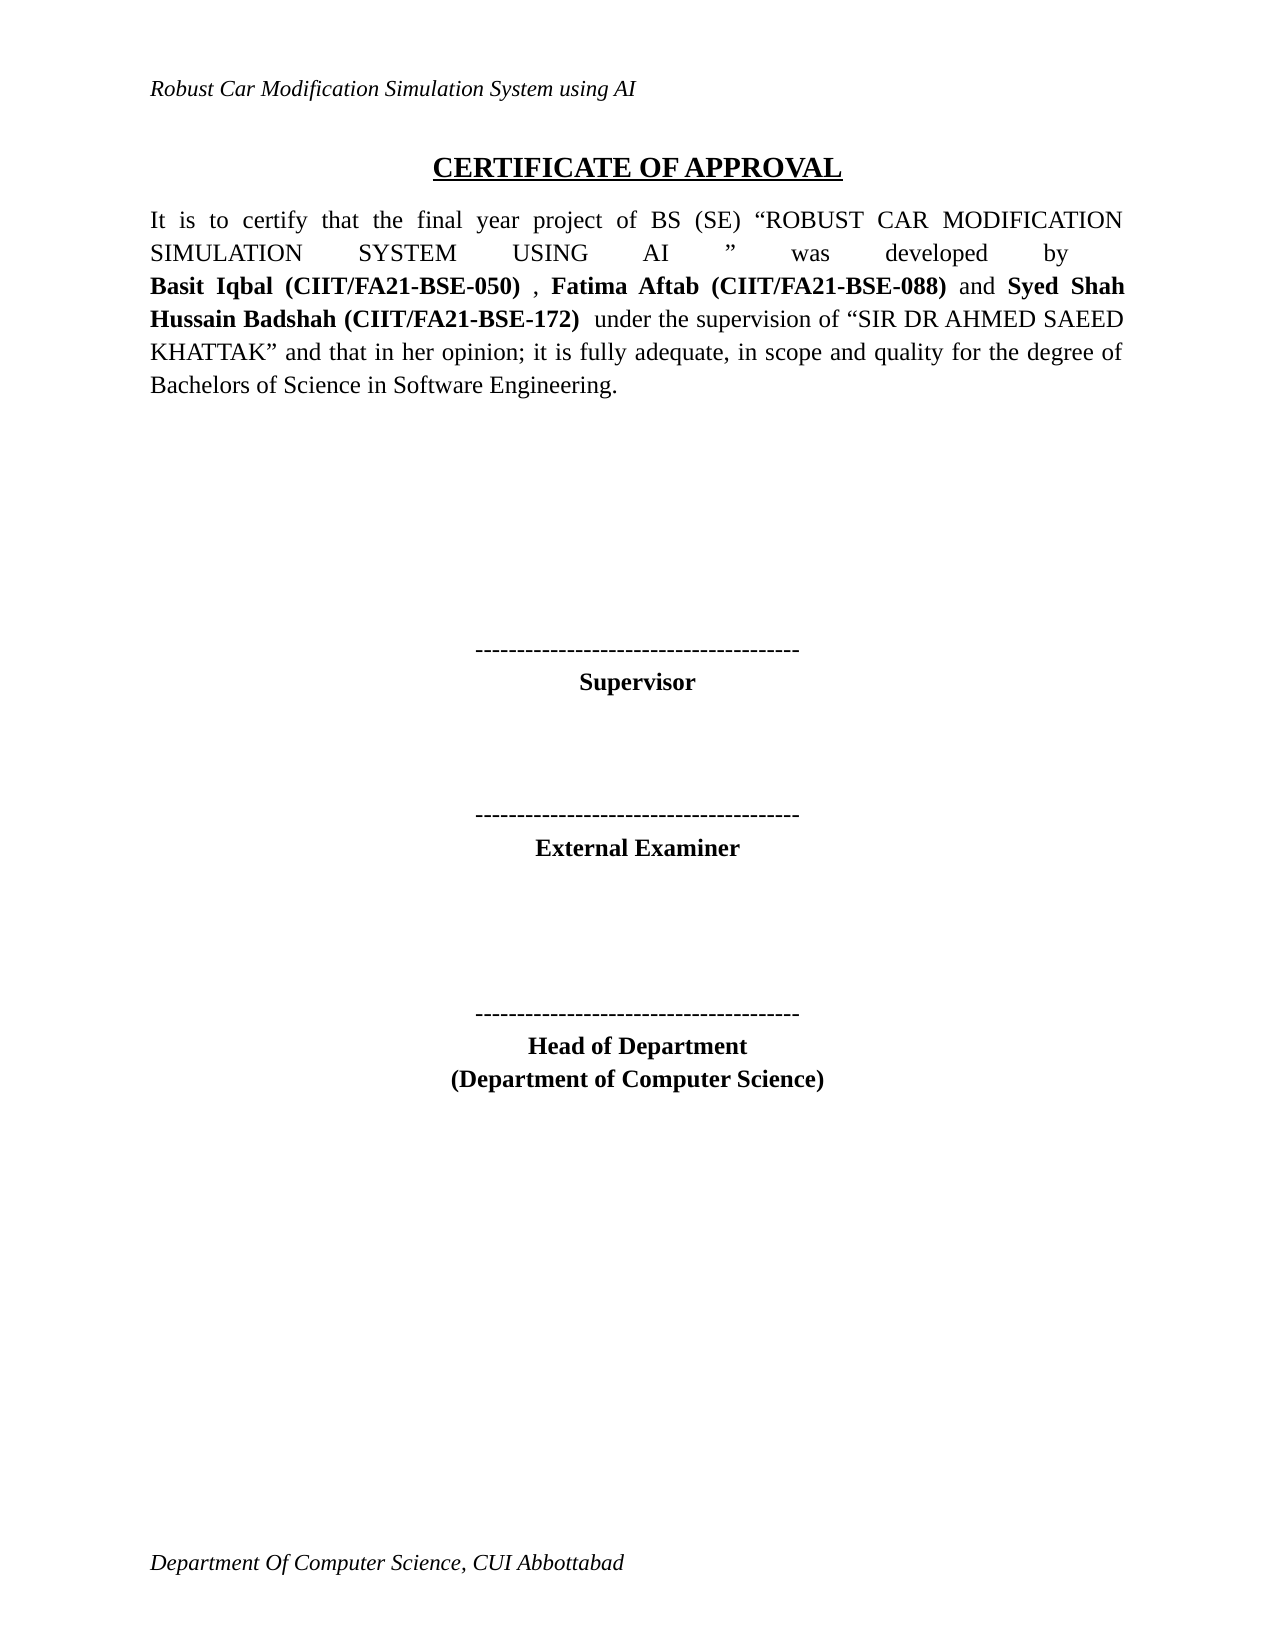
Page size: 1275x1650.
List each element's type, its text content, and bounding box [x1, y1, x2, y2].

text --------------------------------------- [150, 634, 1125, 663]
text CERTIFICATE OF APPROVAL [150, 150, 1125, 183]
text (Department of Computer Science) [150, 1064, 1125, 1092]
text It is to certify that the final year project of BS (SE) “ROBUST CAR MODIFICATION SIMULATION SYSTEM USING AI ” was developed by Basit Iqbal (CIIT/FA21-BSE-050) , Fatima Aftab (CIIT/FA21-BSE-088) and Syed Shah Hussain Badshah (CIIT/FA21-BSE-172) under the supervision of “SIR DR AHMED SAEED KHATTAK” and that in her opinion; it is fully adequate, in scope and quality for the degree of Bachelors of Science in Software Engineering. [150, 205, 1125, 399]
text External Examiner [150, 833, 1125, 861]
text --------------------------------------- [150, 998, 1125, 1026]
text --------------------------------------- [150, 799, 1125, 828]
text Head of Department [150, 1031, 1125, 1059]
text Supervisor [150, 667, 1125, 696]
